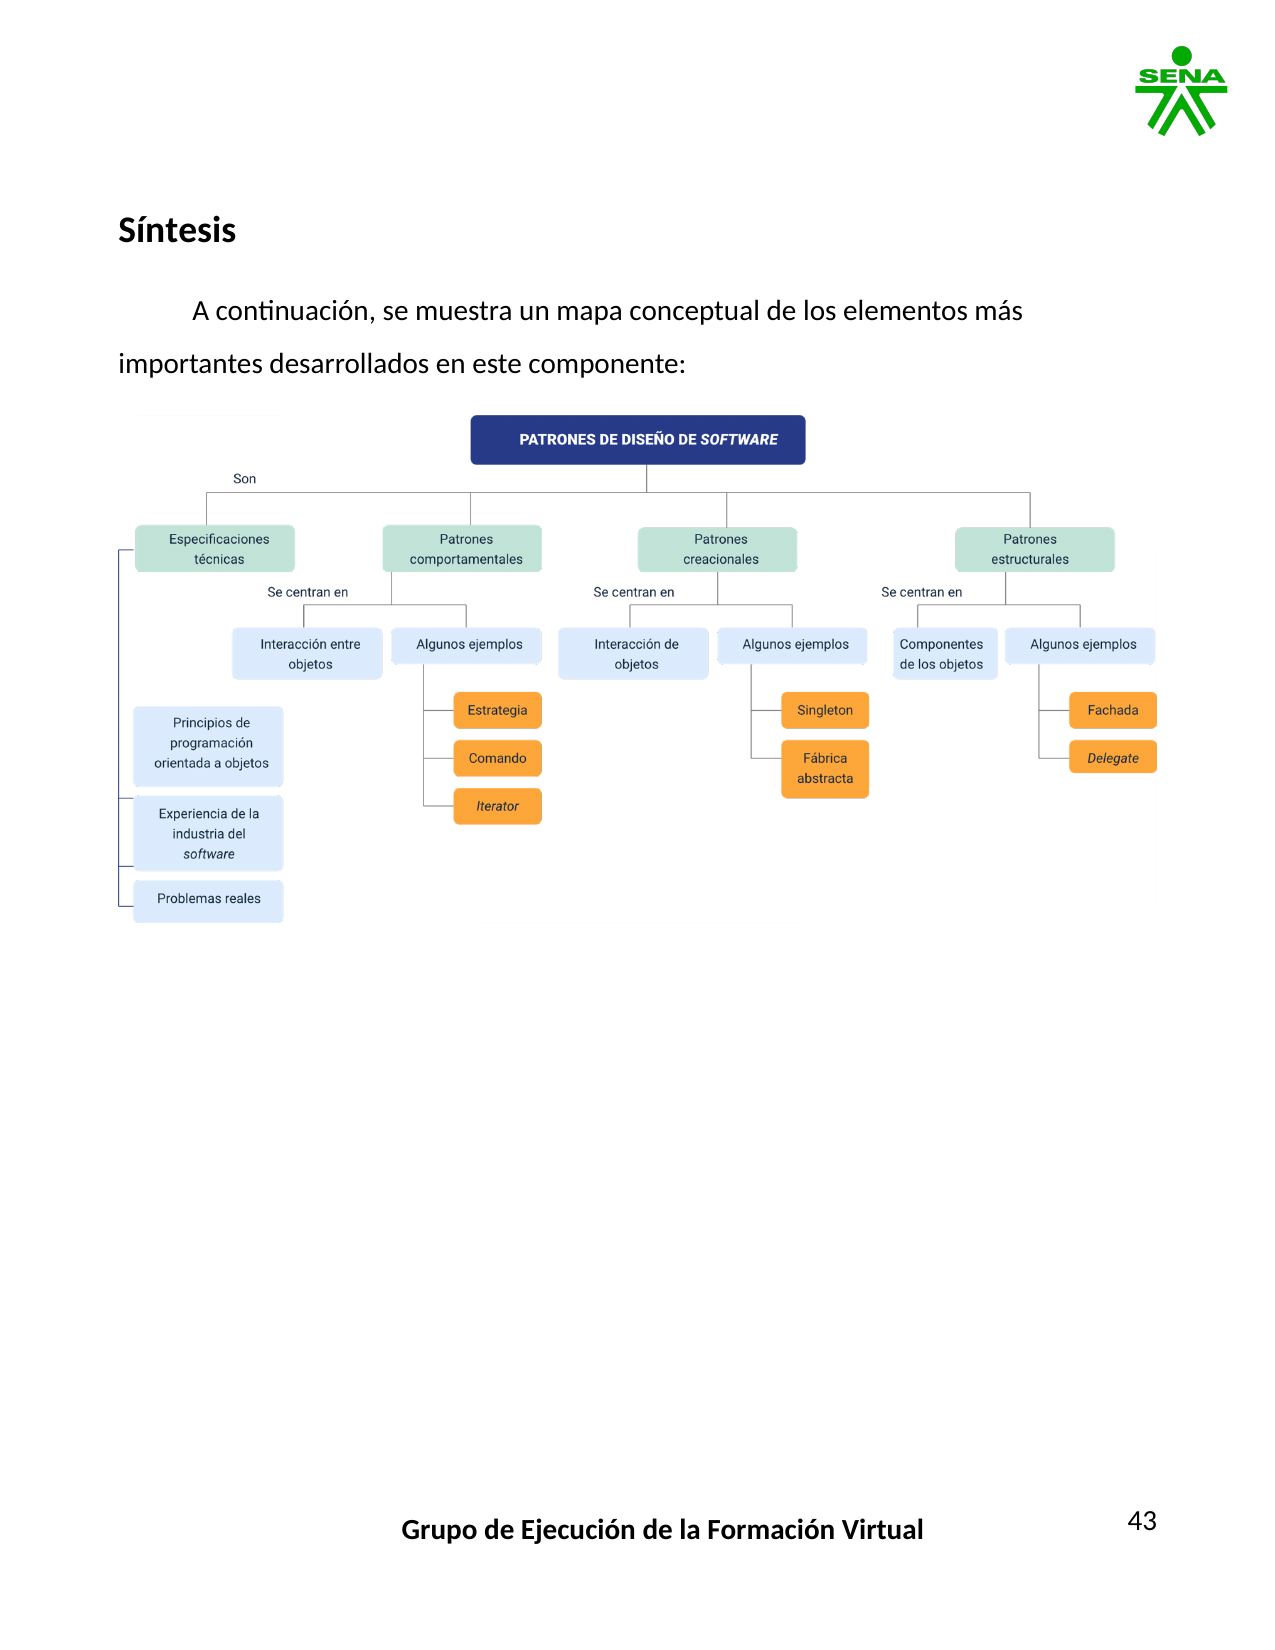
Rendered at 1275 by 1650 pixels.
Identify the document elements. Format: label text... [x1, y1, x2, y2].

picture [118, 415, 1157, 923]
picture [1135, 46, 1228, 136]
text A continuación, se muestra un mapa conceptual de los elementos más importantes desarrollados en este componente: [118, 292, 1157, 381]
text Síntesis [118, 206, 1157, 252]
